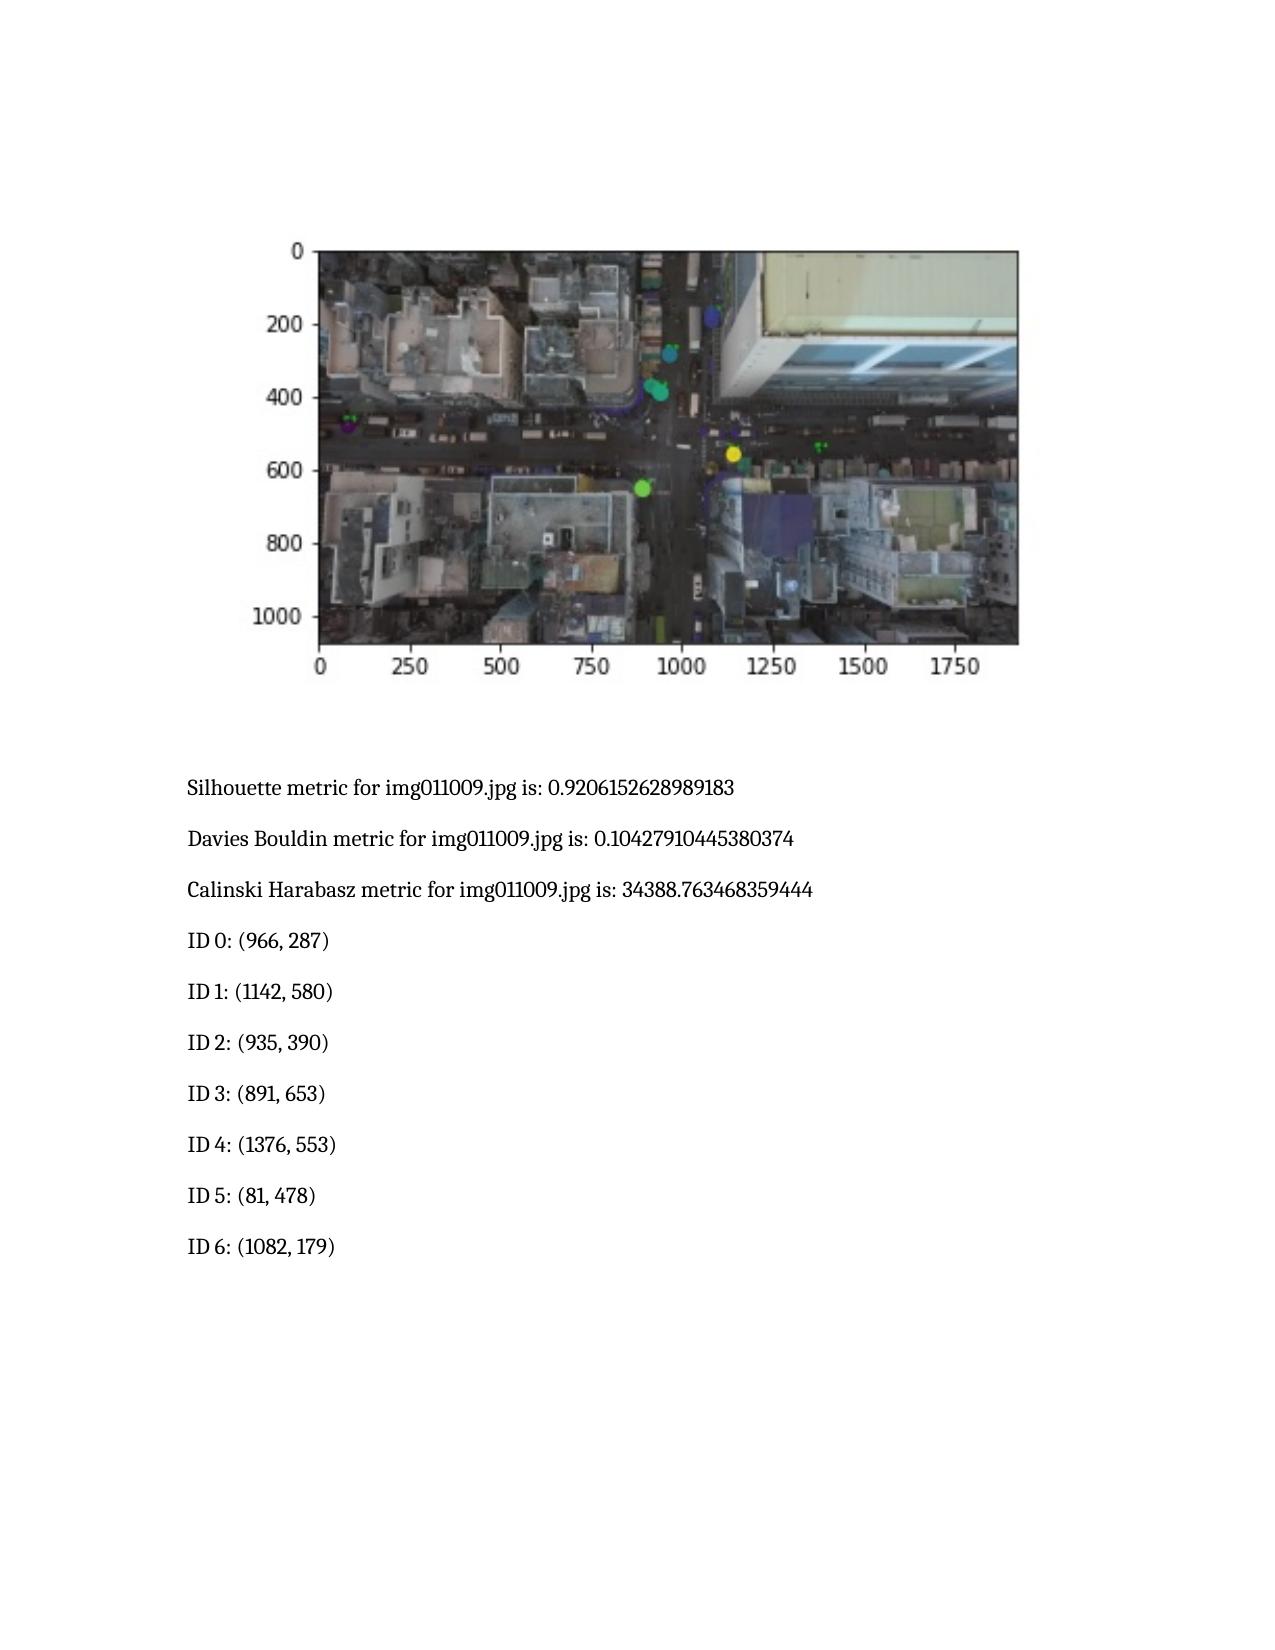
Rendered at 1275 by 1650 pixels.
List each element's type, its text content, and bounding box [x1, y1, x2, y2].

text ID 3: (891, 653) [187, 1081, 1087, 1107]
text ID 1: (1142, 580) [187, 979, 1087, 1005]
picture [206, 150, 1107, 750]
text ID 6: (1082, 179) [187, 1234, 1087, 1260]
text ID 2: (935, 390) [187, 1030, 1087, 1056]
text ID 5: (81, 478) [187, 1183, 1087, 1209]
text Silhouette metric for img011009.jpg is: 0.9206152628989183 [187, 775, 1087, 801]
text Davies Bouldin metric for img011009.jpg is: 0.10427910445380374 [187, 826, 1087, 852]
text ID 4: (1376, 553) [187, 1132, 1087, 1158]
text Calinski Harabasz metric for img011009.jpg is: 34388.763468359444 [187, 877, 1087, 903]
text ID 0: (966, 287) [187, 928, 1087, 954]
